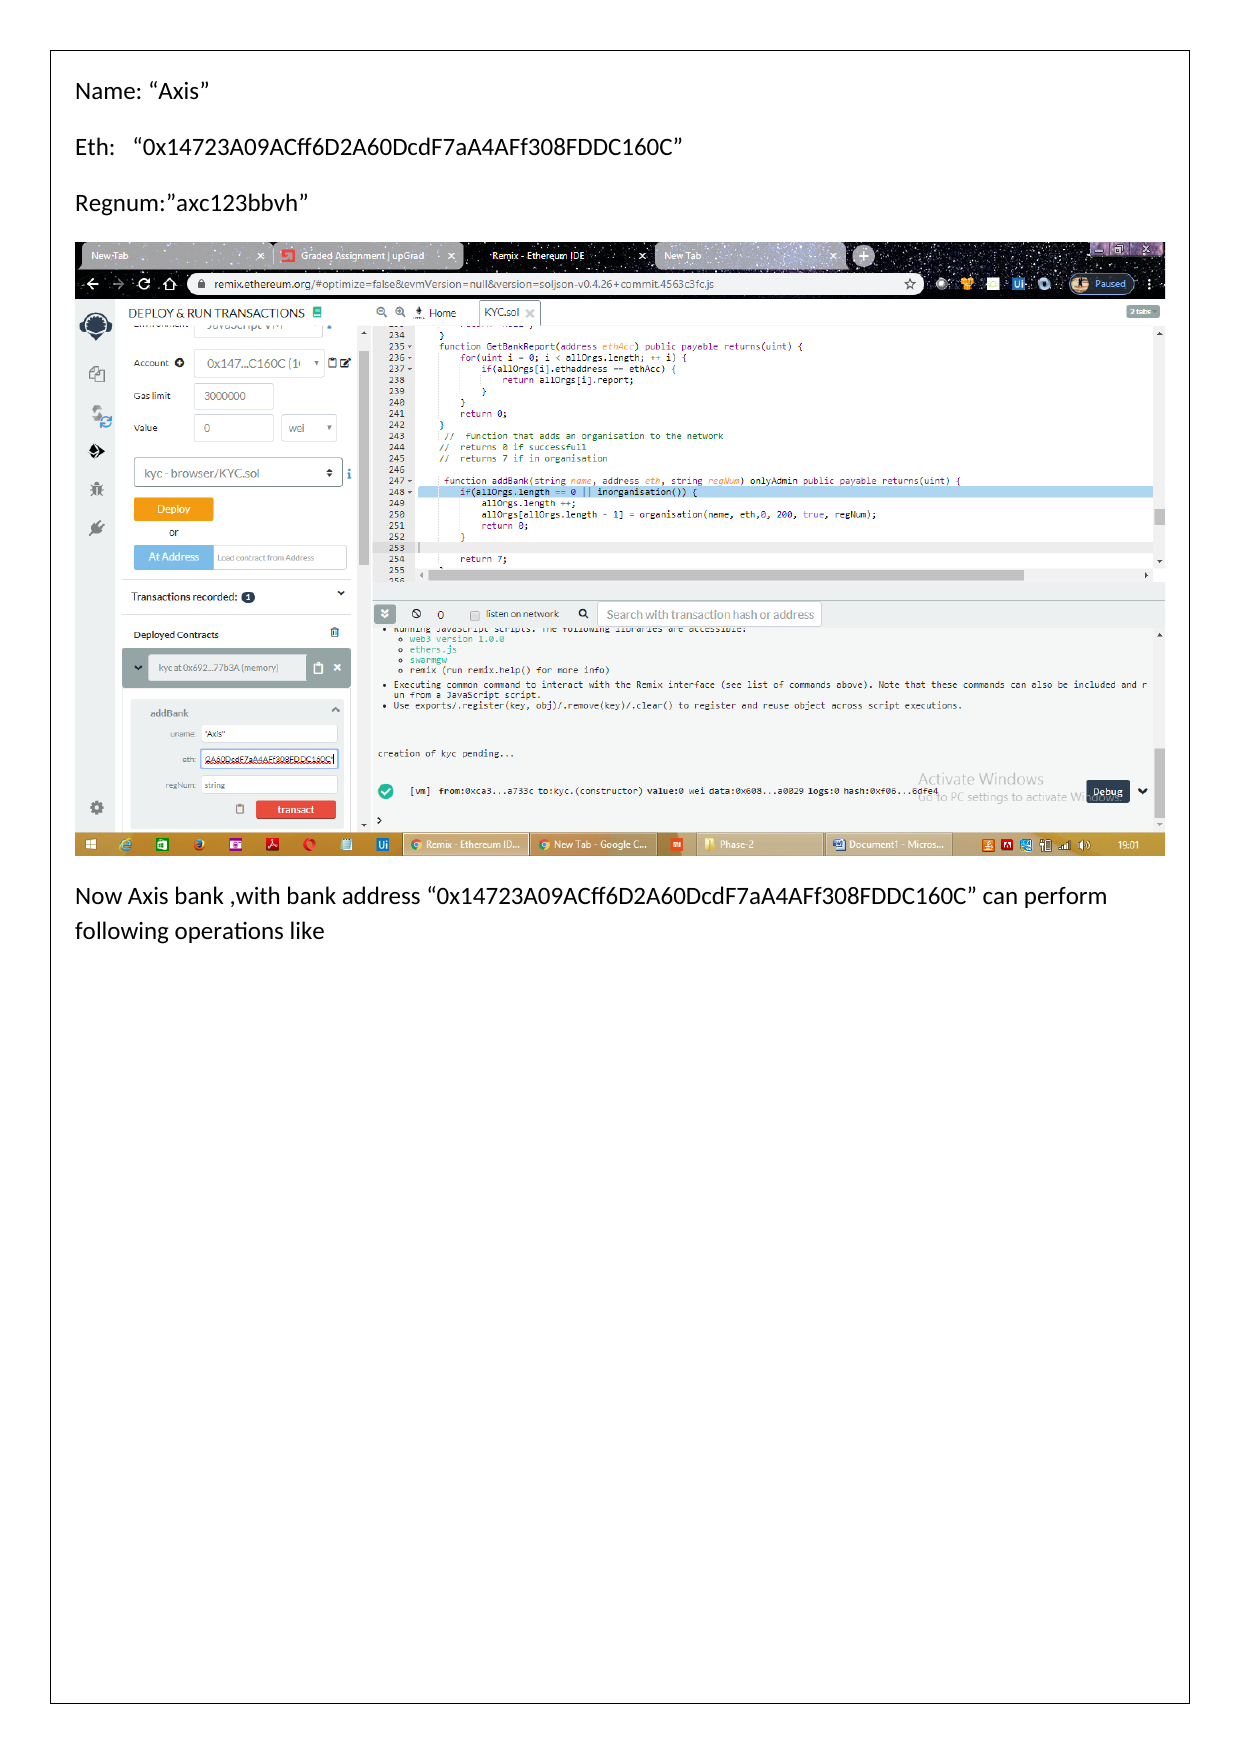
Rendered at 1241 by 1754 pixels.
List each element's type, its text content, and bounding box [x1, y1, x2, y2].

text Now Axis bank ,with bank address “0x14723A09ACff6D2A60DcdF7aA4AFf308FDDC160C” can perform following operations like [75, 880, 1165, 946]
text Eth: “0x14723A09ACff6D2A60DcdF7aA4AFf308FDDC160C” [75, 131, 1165, 161]
text Name: “Axis” [75, 75, 1165, 106]
picture [75, 242, 1166, 856]
text Regnum:”axc123bbvh” [75, 187, 1165, 217]
